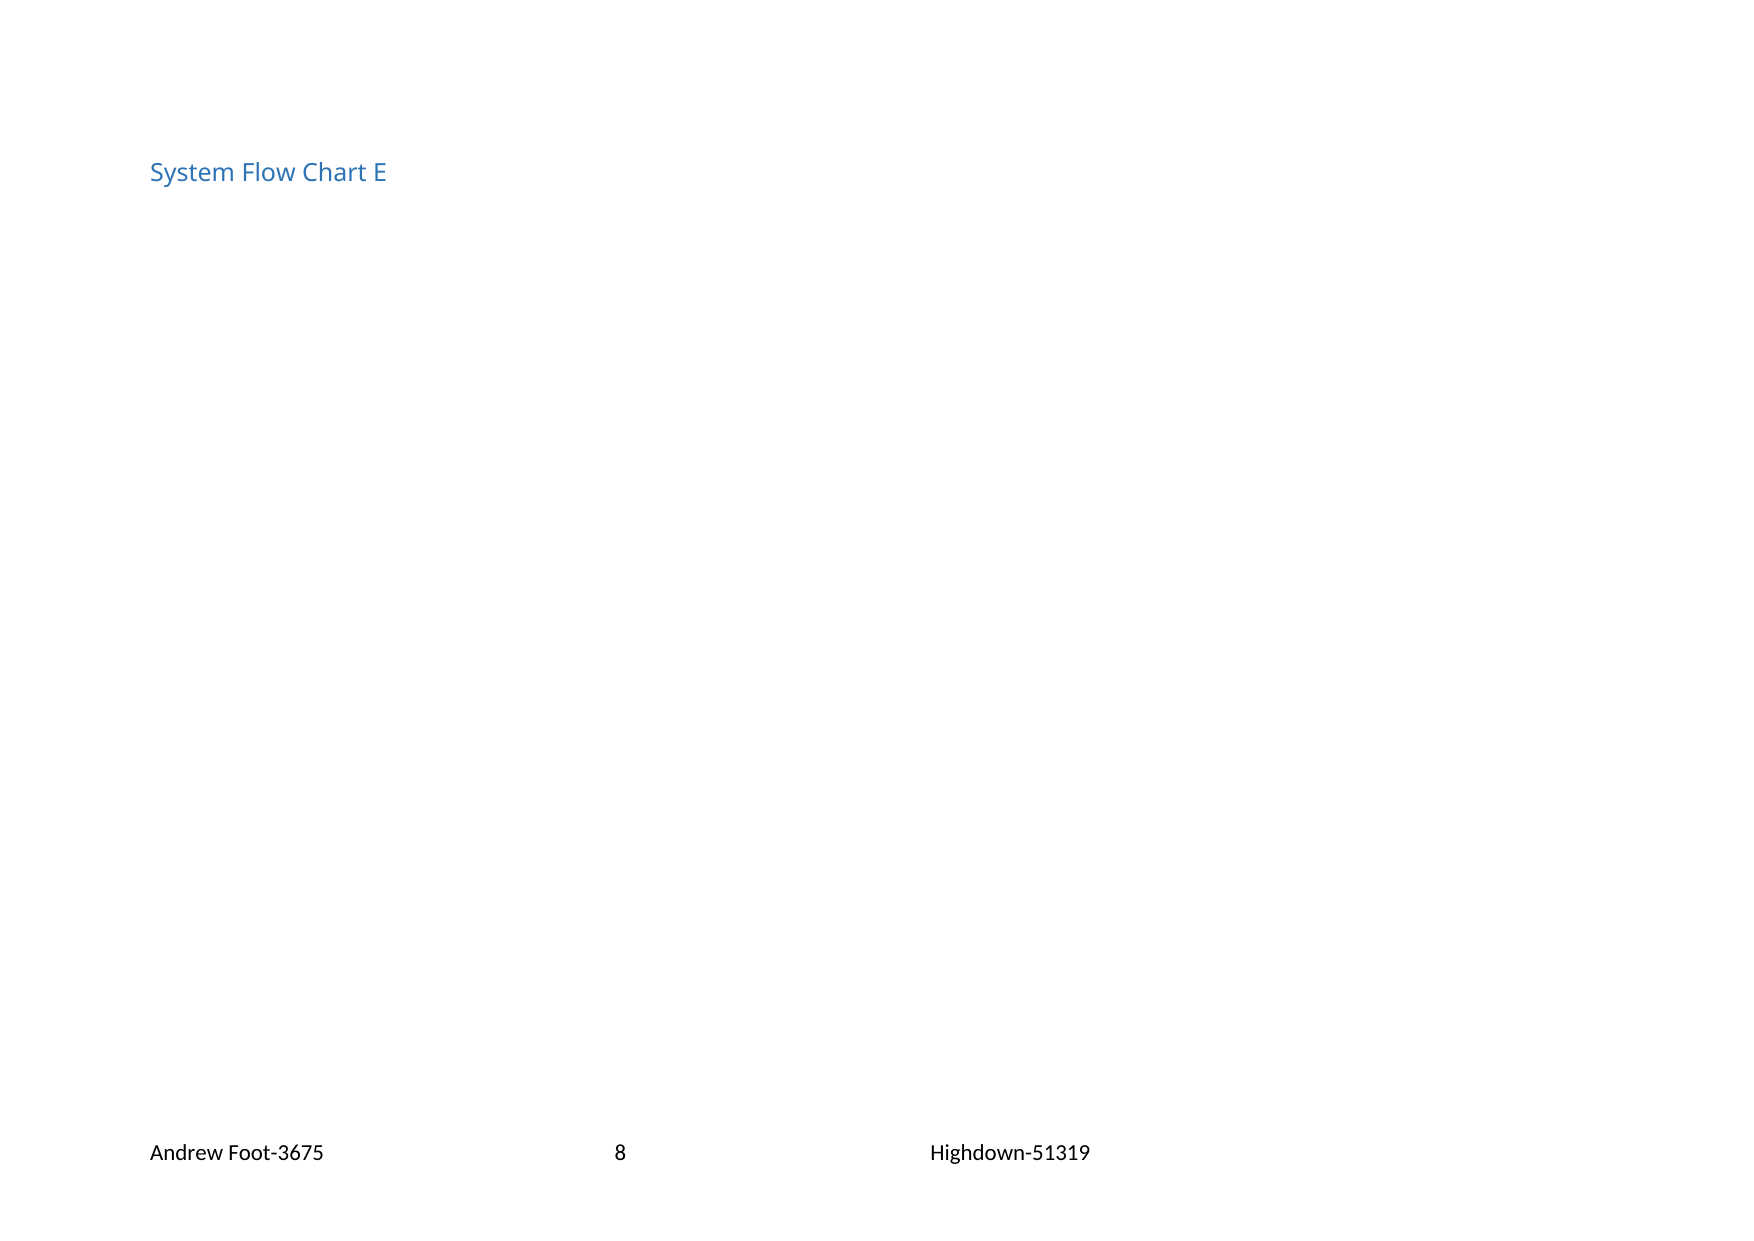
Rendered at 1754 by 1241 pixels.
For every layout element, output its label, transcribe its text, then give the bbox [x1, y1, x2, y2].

subtitle System Flow Chart E [150, 154, 1604, 188]
